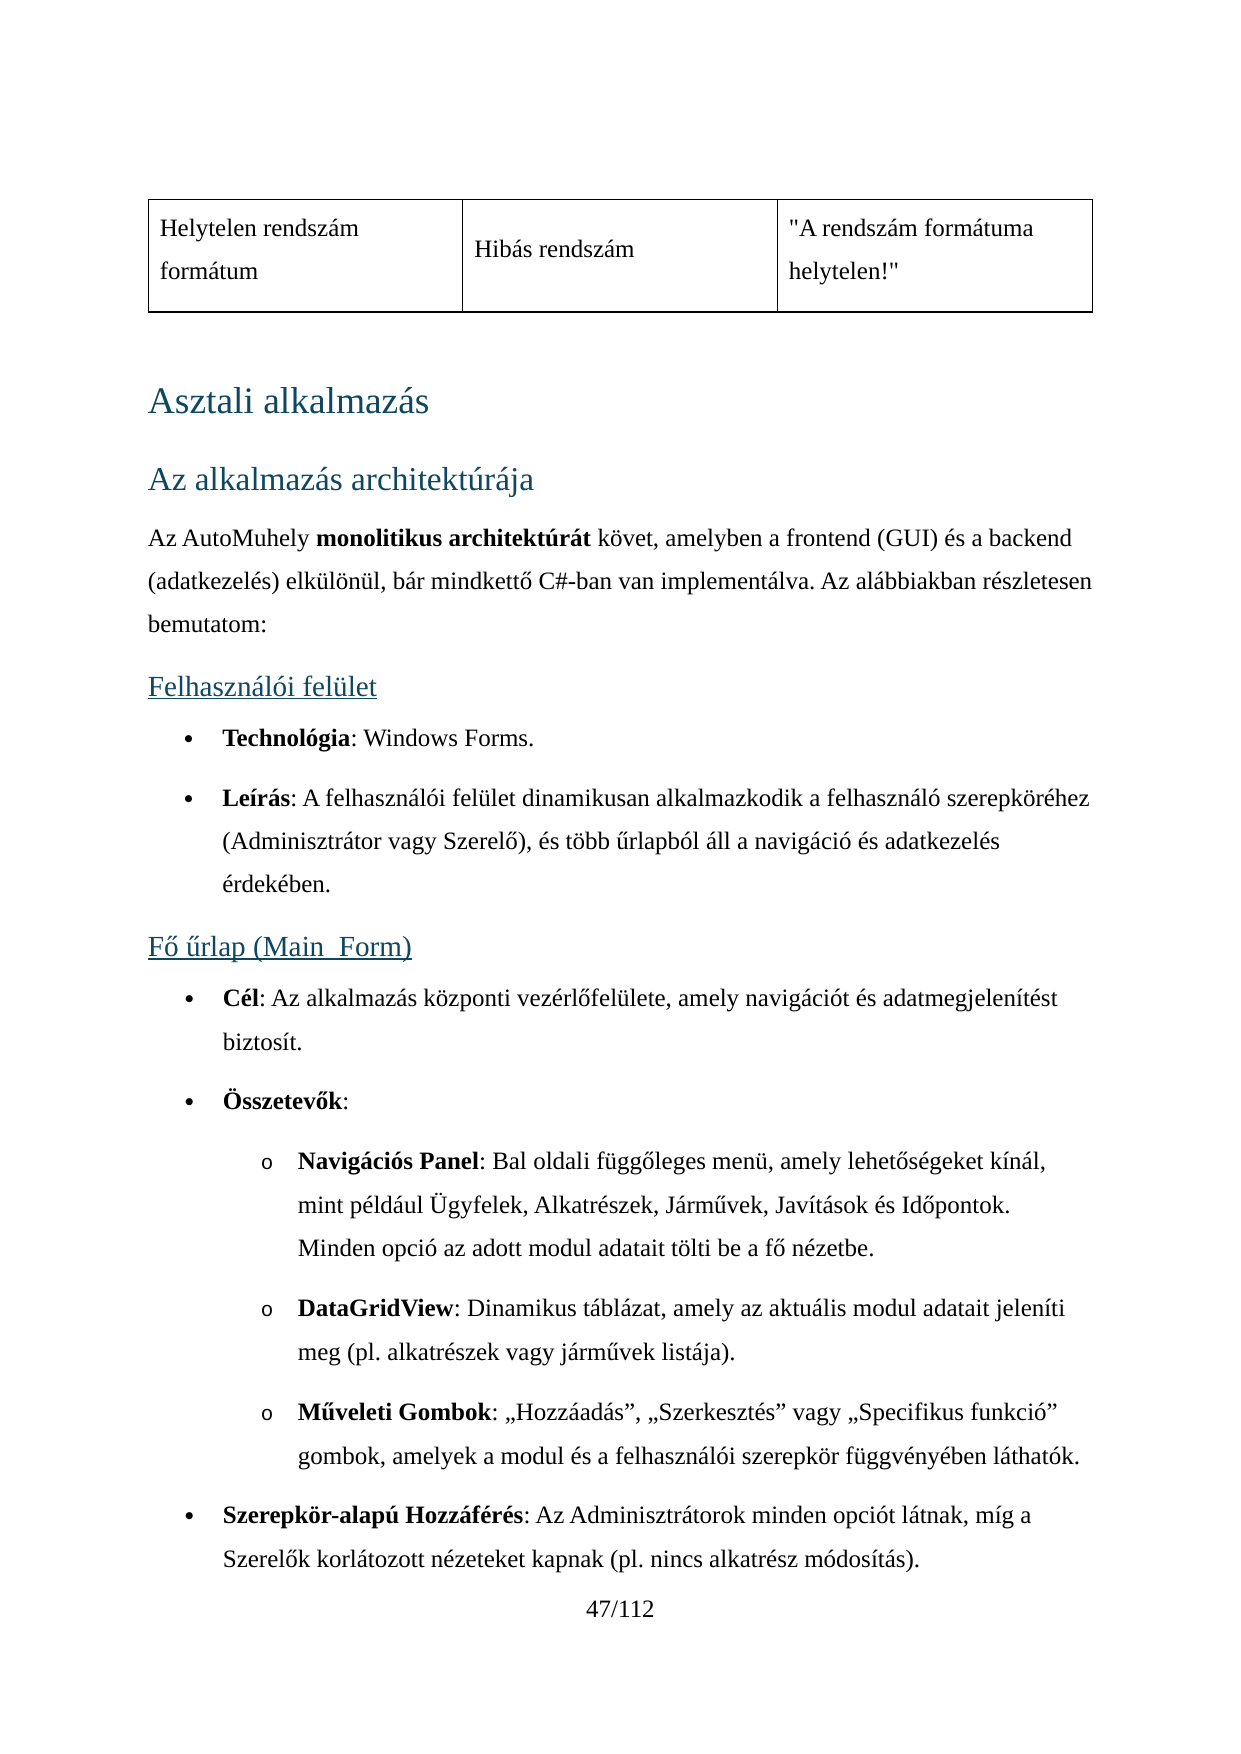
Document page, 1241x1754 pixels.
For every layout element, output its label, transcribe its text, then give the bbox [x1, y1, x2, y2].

list Navigációs Panel: Bal oldali függőleges menü, amely lehetőségeket kínál, mint például Ügyfelek, Alkatrészek, Járművek, Javítások és Időpontok. Minden opció az adott modul adatait tölti be a fő nézetbe. [261, 1146, 1092, 1262]
list Összetevők: [186, 1086, 1092, 1115]
table_cell "A rendszám formátuma helytelen!" [778, 200, 1092, 311]
subtitle Felhasználói felület [148, 669, 1092, 702]
list Műveleti Gombok: „Hozzáadás”, „Szerkesztés” vagy „Specifikus funkció” gombok, amelyek a modul és a felhasználói szerepkör függvényében láthatók. [261, 1397, 1092, 1469]
subtitle Fő űrlap (Main_Form) [148, 929, 1092, 962]
subtitle Az alkalmazás architektúrája [148, 459, 1092, 498]
list Leírás: A felhasználói felület dinamikusan alkalmazkodik a felhasználó szerepköréhez (Adminisztrátor vagy Szerelő), és több űrlapból áll a navigáció és adatkezelés érdekében. [185, 783, 1092, 898]
table_cell Hibás rendszám [463, 200, 777, 311]
list DataGridView: Dinamikus táblázat, amely az aktuális modul adatait jeleníti meg (pl. alkatrészek vagy járművek listája). [261, 1293, 1092, 1366]
subtitle Asztali alkalmazás [148, 379, 1092, 422]
text Az AutoMuhely monolitikus architektúrát követ, amelyben a frontend (GUI) és a backend (adatkezelés) elkülönül, bár mindkettő C#-ban van implementálva. Az alábbiakban részletesen bemutatom: [148, 523, 1092, 638]
list Cél: Az alkalmazás központi vezérlőfelülete, amely navigációt és adatmegjelenítést biztosít. [186, 983, 1092, 1055]
list Szerepkör-alapú Hozzáférés: Az Adminisztrátorok minden opciót látnak, míg a Szerelők korlátozott nézeteket kapnak (pl. nincs alkatrész módosítás). [186, 1501, 1092, 1572]
table_cell Helytelen rendszám formátum [149, 200, 462, 311]
list Technológia: Windows Forms. [185, 723, 1092, 752]
